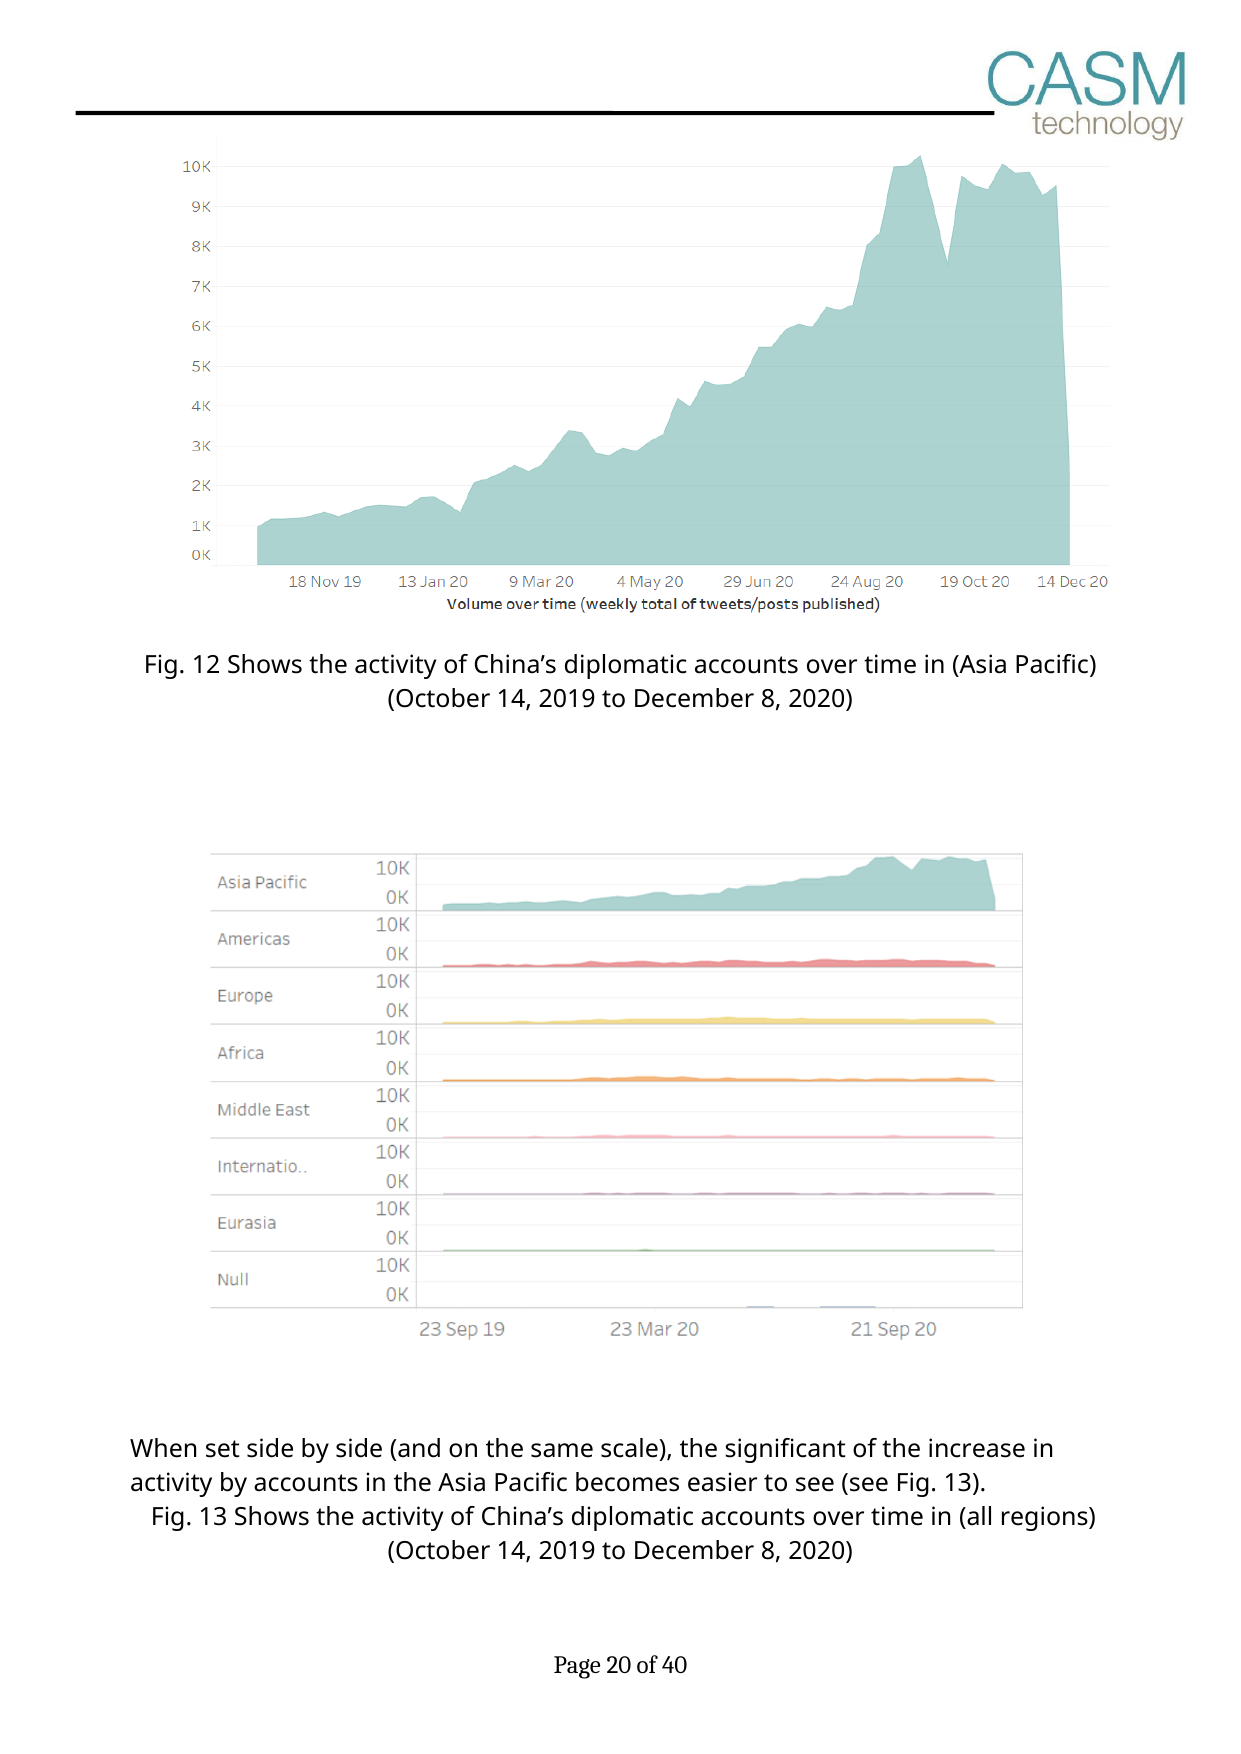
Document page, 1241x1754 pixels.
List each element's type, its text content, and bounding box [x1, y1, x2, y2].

text When set side by side (and on the same scale), the significant of the increase in activity by accounts in the Asia Pacific becomes easier to see (see Fig. 13). [130, 1431, 1110, 1499]
picture [129, 832, 1110, 1347]
text Fig. 12 Shows the activity of China’s diplomatic accounts over time in (Asia Pacific) (October 14, 2019 to December 8, 2020) [130, 647, 1110, 715]
picture [129, 20, 1218, 613]
text Fig. 13 Shows the activity of China’s diplomatic accounts over time in (all regions) (October 14, 2019 to December 8, 2020) [130, 1499, 1110, 1567]
